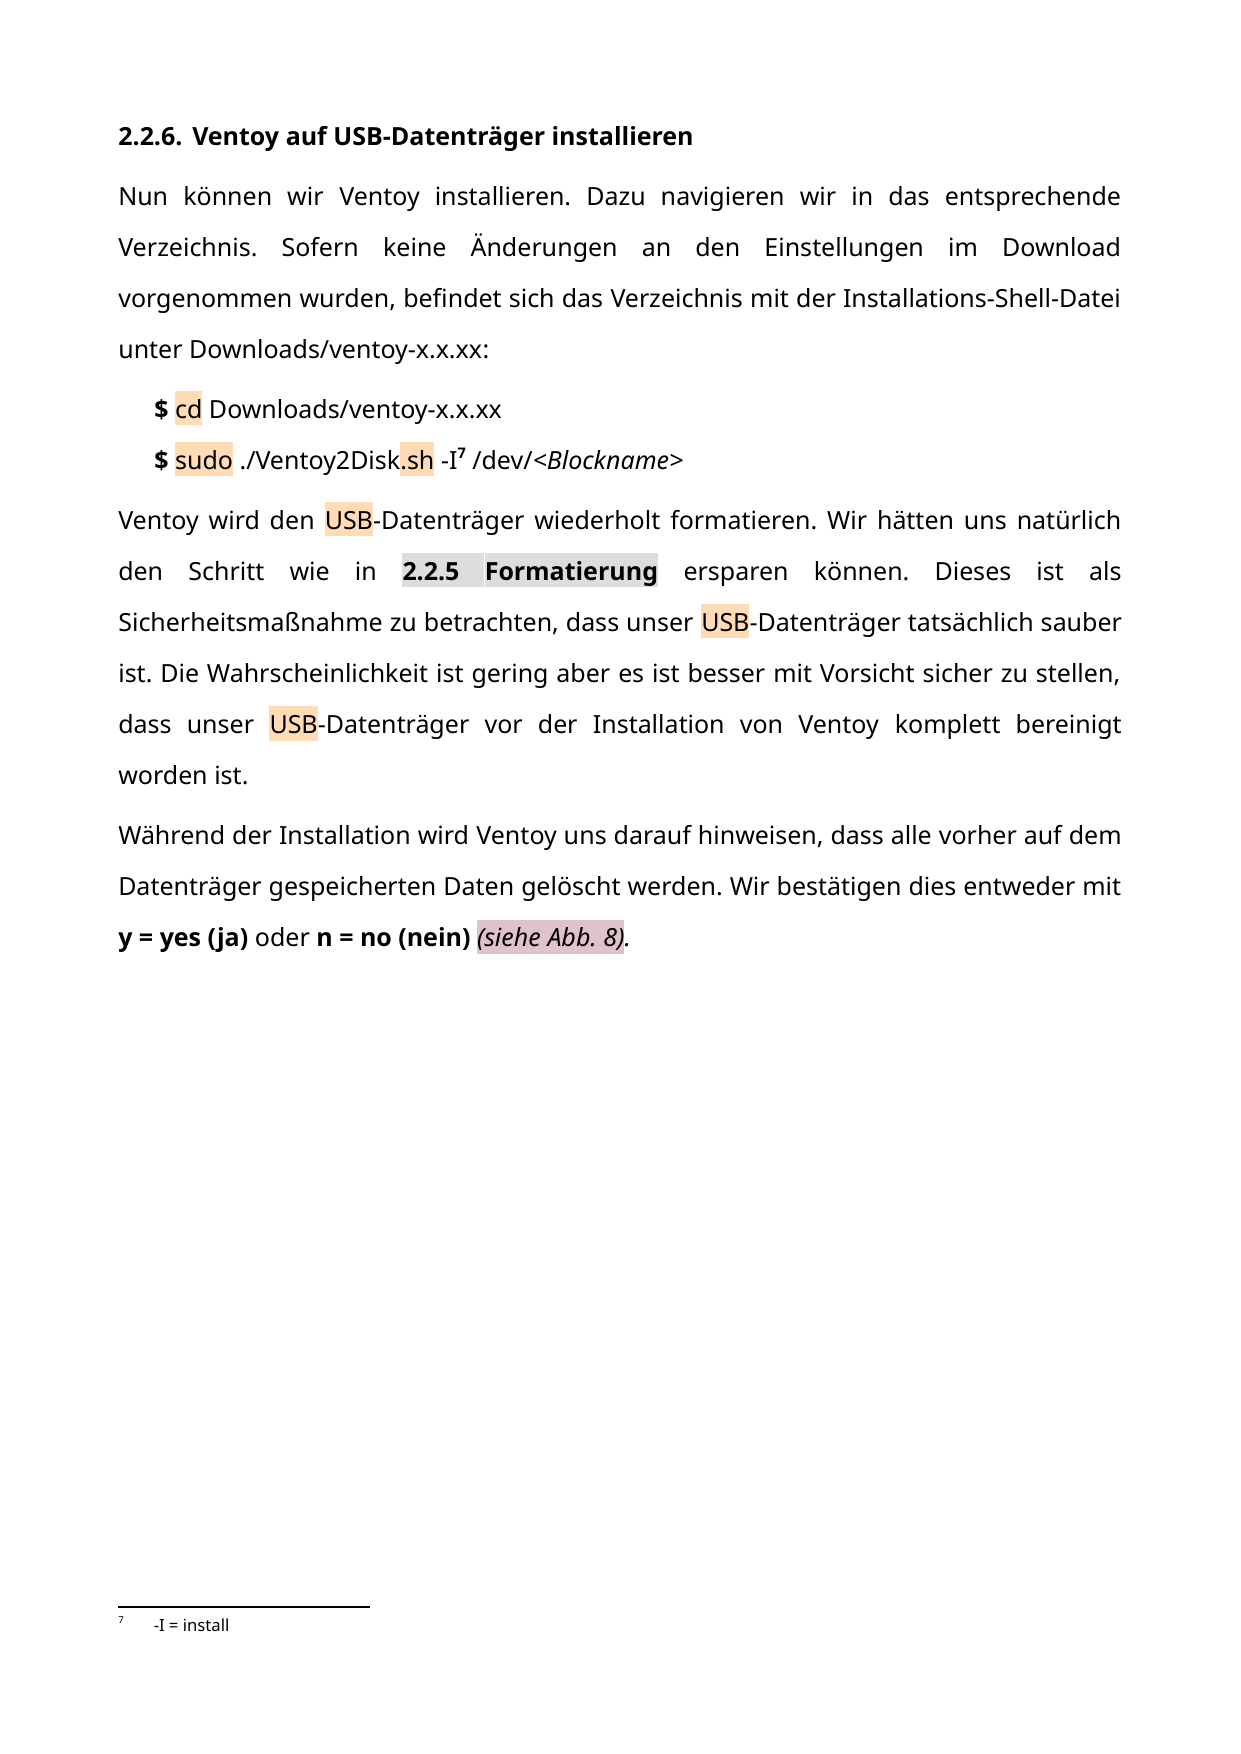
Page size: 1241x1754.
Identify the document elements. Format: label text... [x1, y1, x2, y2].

text $ sudo ./Ventoy2Disk.sh -I /dev/<Blockname> [233, 442, 400, 476]
text $ sudo ./Ventoy2Disk.sh -I /dev/<Blockname> [434, 442, 1122, 476]
text Nun können wir Ventoy3 installieren. Dazu navigieren wir in das entsprechende Verzeichnis. Sofern keine Änderungen an den Einstellungen im Download vorgenommen wurden, befindet sich das Verzeichnis mit der Installations-Shell-Datei unter Downloads/ventoy-x.x.xx4: [118, 178, 1122, 365]
text Während der Installation wird Ventoy3 uns darauf hinweisen, dass alle vorher auf dem Datenträger gespeicherten Daten gelöscht werden. Wir bestätigen dies entweder mit y = yes (ja) oder n = no (nein) (siehe Abb. 8). [118, 817, 1122, 954]
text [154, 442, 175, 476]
text Ventoy3 wird den USB-Datenträger wiederholt formatieren. Wir hätten uns natürlich den Schritt wie in 2.2.5 Formatierung ersparen können. Dieses ist als Sicherheitsmaßnahme zu betrachten, dass unser USB-Datenträger tatsächlich sauber ist. Die Wahrscheinlichkeit ist gering aber es ist besser mit Vorsicht sicher zu stellen, dass unser USB-Datenträger vor der Installation von Ventoy3 komplett bereinigt worden ist. [118, 502, 1122, 792]
text $ cd Downloads/ventoy-x.x.xx4 [202, 391, 1122, 425]
subtitle Ventoy auf USB-Datenträger installieren [118, 118, 1122, 152]
